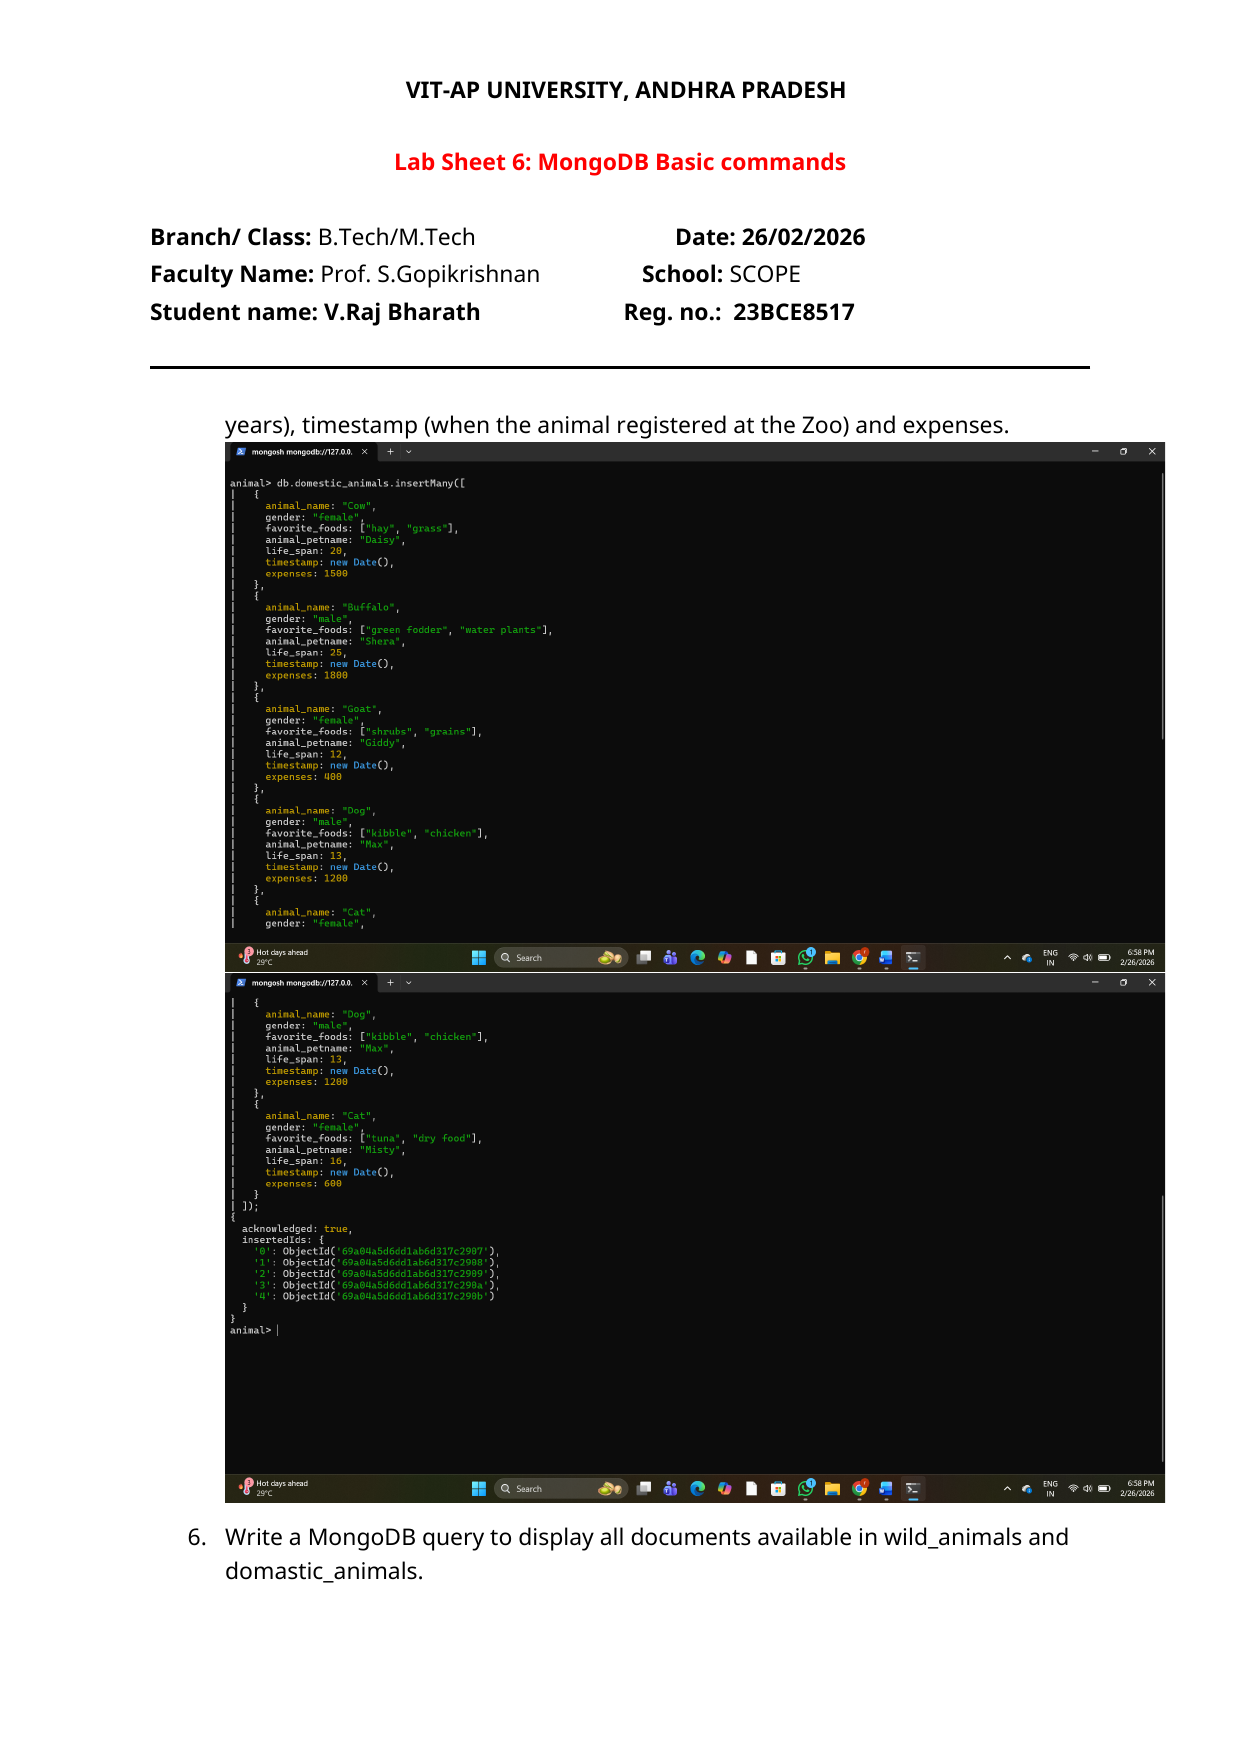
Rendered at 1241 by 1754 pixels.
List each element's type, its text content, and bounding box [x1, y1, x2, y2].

picture [225, 442, 1166, 972]
picture [225, 973, 1166, 1503]
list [187, 409, 1090, 1502]
list Write a MongoDB query to display all documents available in wild_animals and domastic_animals. [187, 1521, 1090, 1586]
